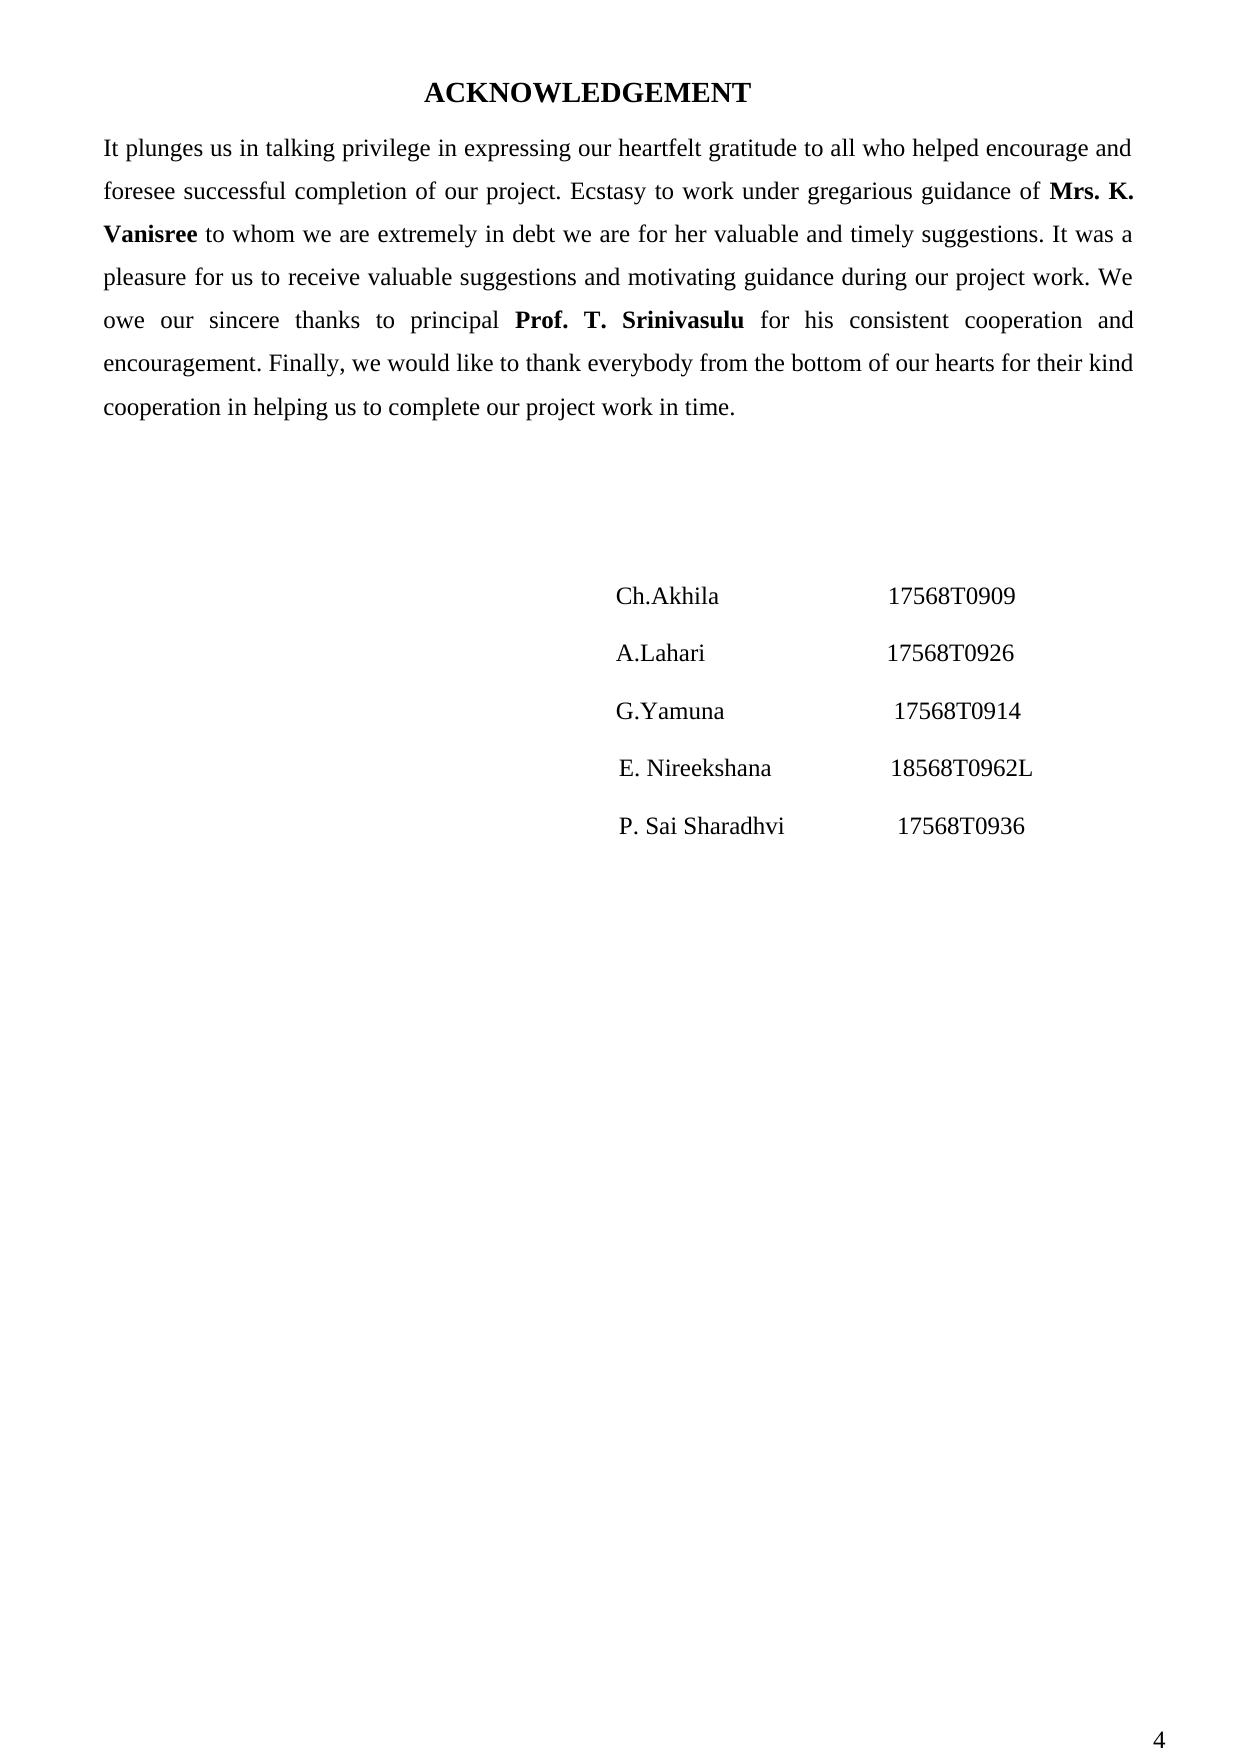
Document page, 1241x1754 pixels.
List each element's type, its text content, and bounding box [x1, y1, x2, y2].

text Ch.Akhila 17568T0909 [103, 581, 1134, 609]
text E. Nireekshana 18568T0962L [103, 753, 1134, 782]
text P. Sai Sharadhvi 17568T0936 [103, 811, 1134, 839]
text A.Lahari 17568T0926 [103, 638, 1134, 667]
text G.Yamuna 17568T0914 [103, 696, 1134, 724]
text ACKNOWLEDGEMENT [103, 75, 1134, 108]
text It plunges us in talking privilege in expressing our heartfelt gratitude to all who helped encourage and foresee successful completion of our project. Ecstasy to work under gregarious guidance of Mrs. K. Vanisree to whom we are extremely in debt we are for her valuable and timely suggestions. It was a pleasure for us to receive valuable suggestions and motivating guidance during our project work. We owe our sincere thanks to principal Prof. T. Srinivasulu for his consistent cooperation and encouragement. Finally, we would like to thank everybody from the bottom of our hearts for their kind cooperation in helping us to complete our project work in time. [103, 133, 1134, 420]
